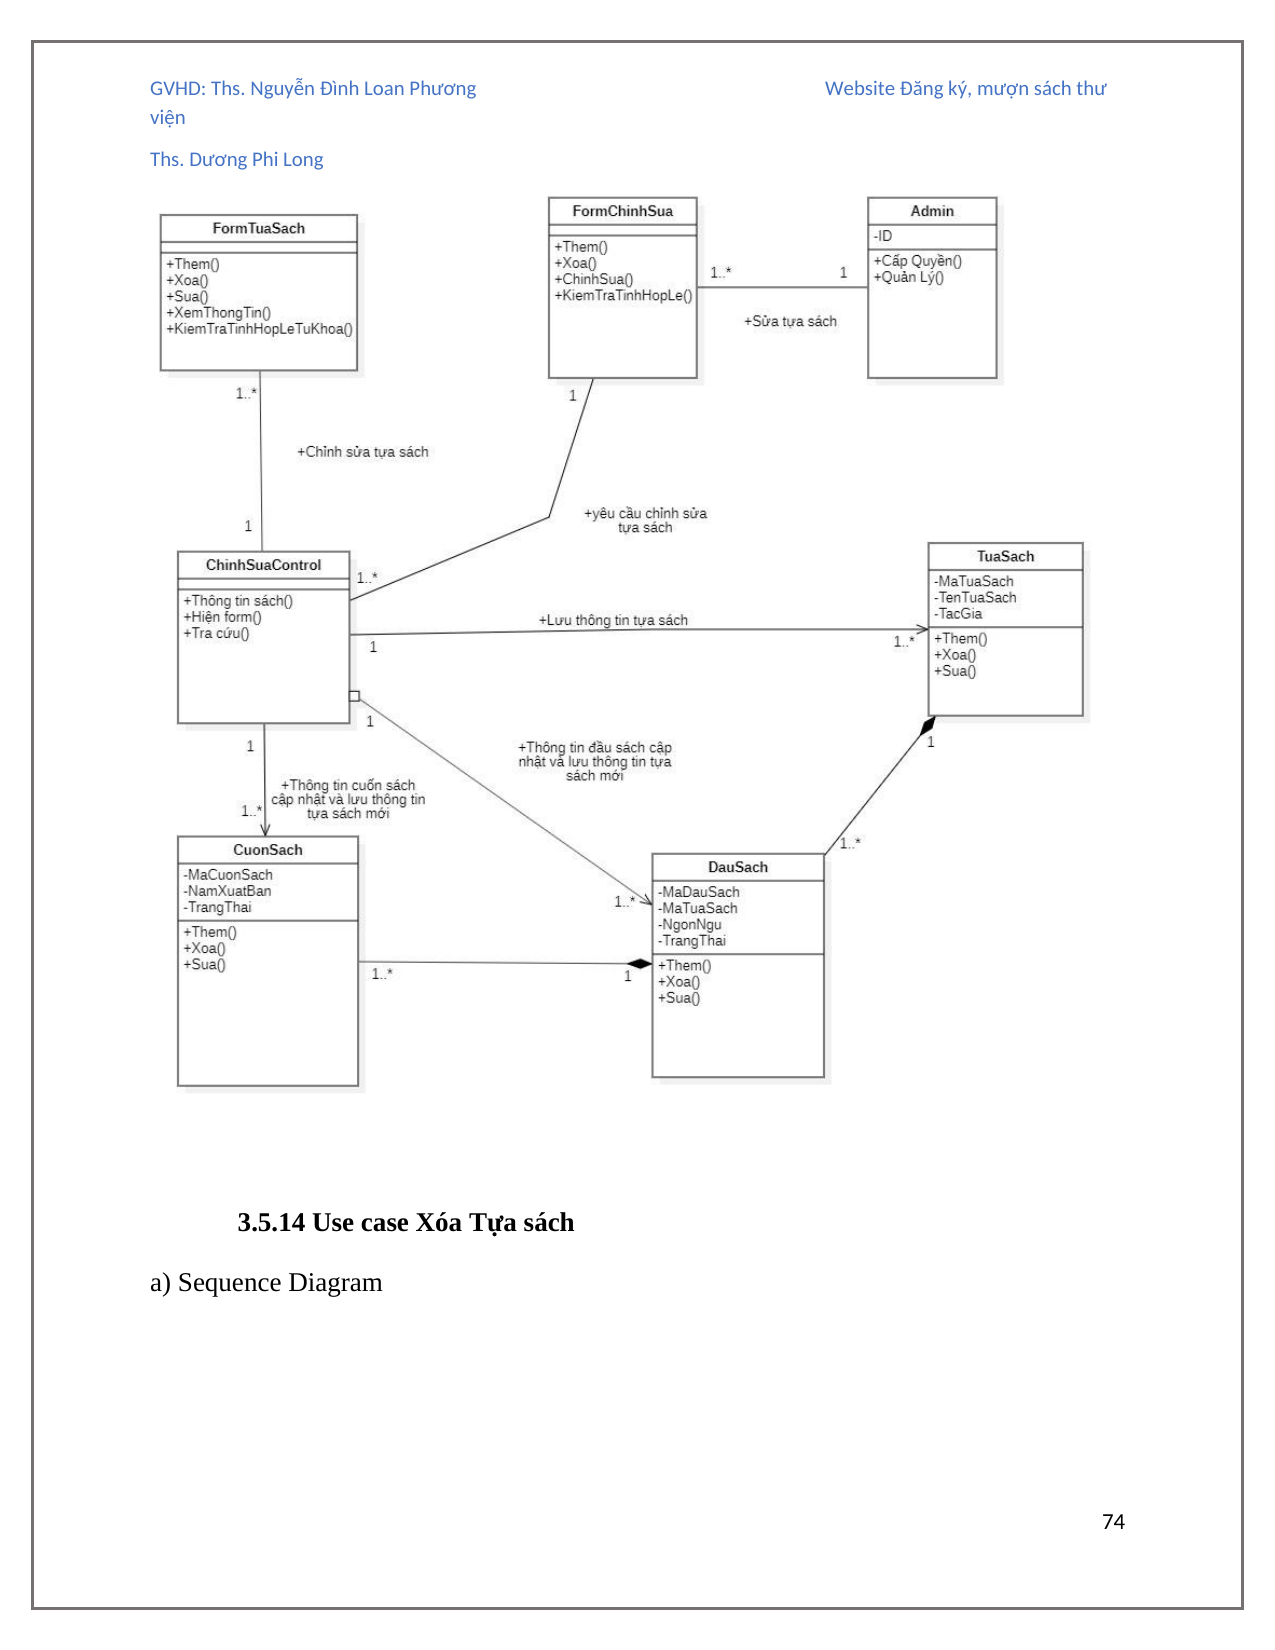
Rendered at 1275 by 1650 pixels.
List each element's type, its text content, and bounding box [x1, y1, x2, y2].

subtitle 3.5.14 Use case Xóa Tựa sách [237, 1207, 1125, 1238]
text a) Sequence Diagram [150, 1266, 1125, 1297]
picture [150, 187, 1125, 1129]
